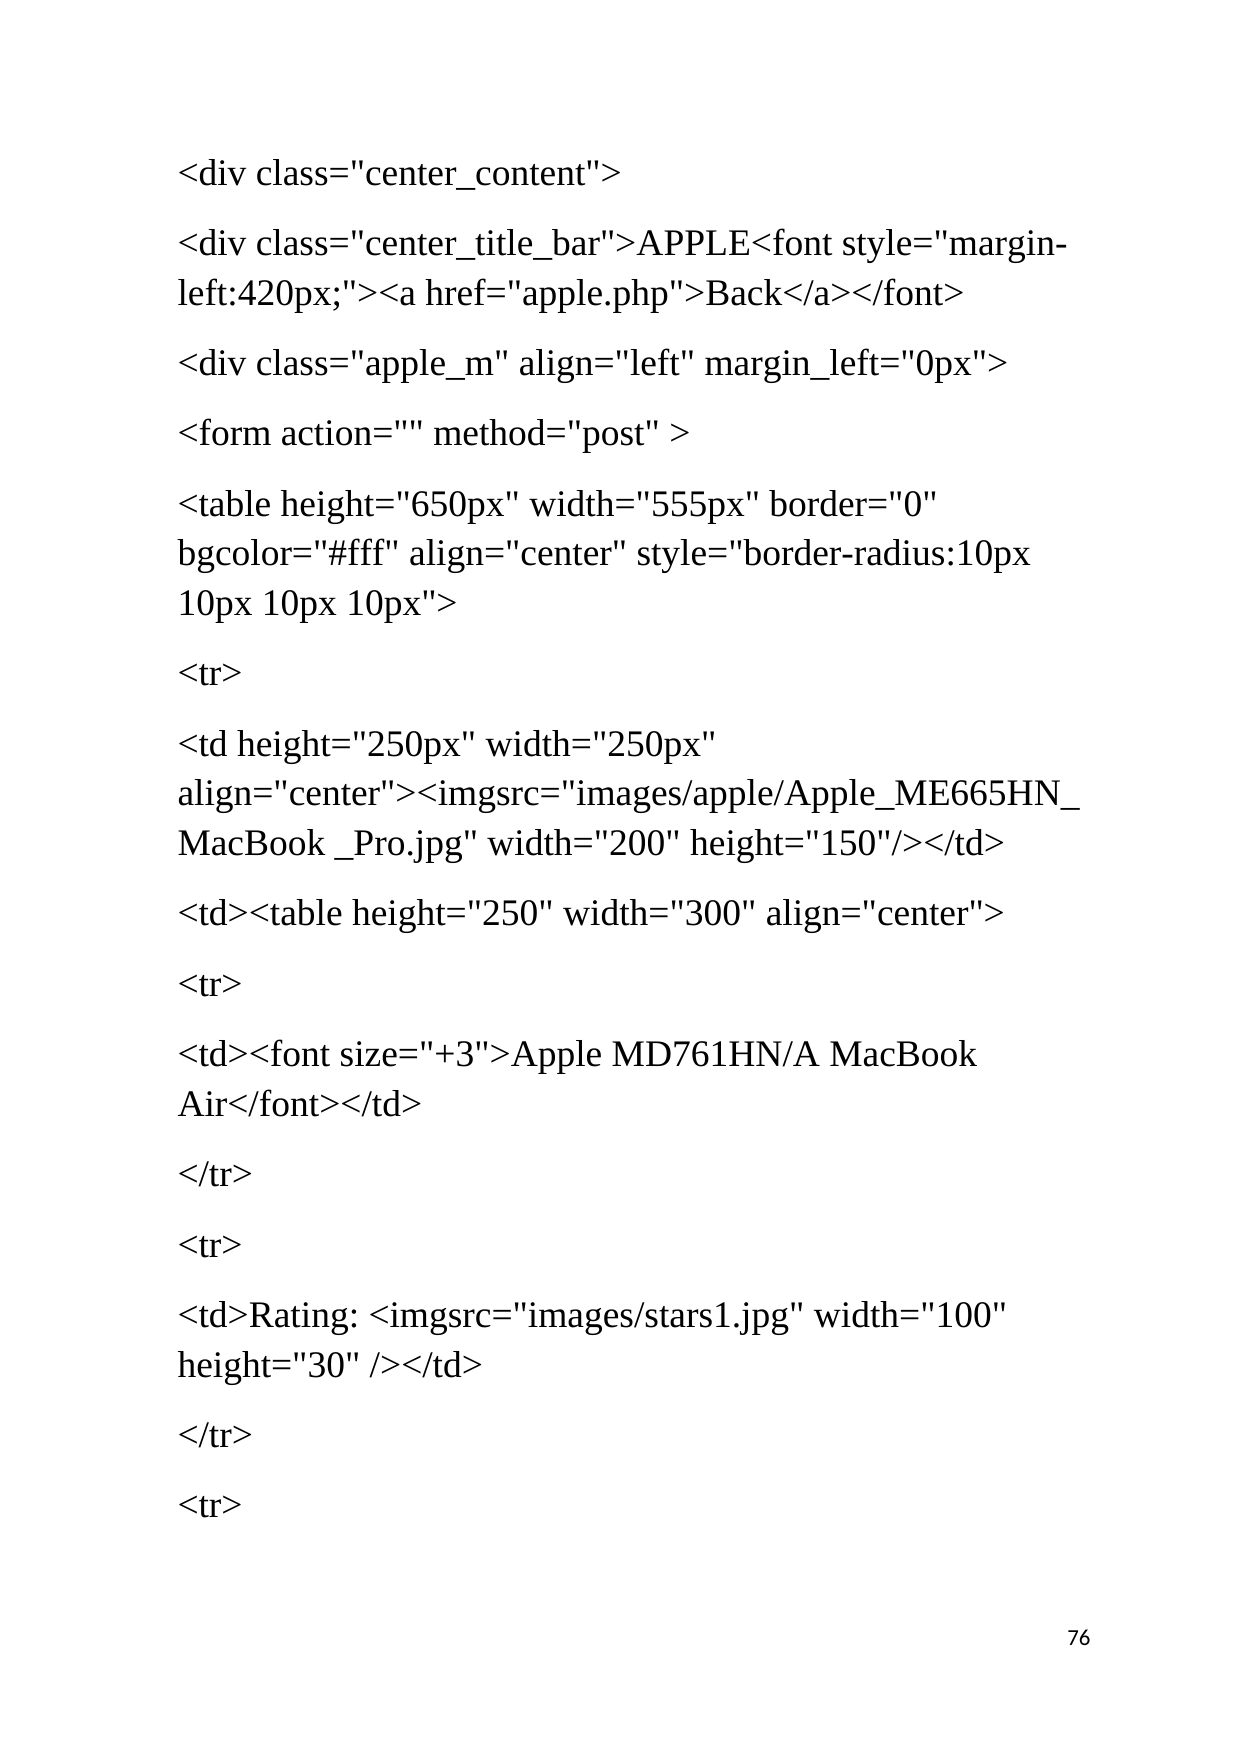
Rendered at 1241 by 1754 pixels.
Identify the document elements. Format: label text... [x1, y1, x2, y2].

text <table height="650px" width="555px" border="0" bgcolor="#fff" align="center" style="border-radius:10px 10px 10px 10px"> [177, 481, 1090, 623]
text <div class="center_content"> [177, 150, 1090, 193]
text <div class="center_title_bar">APPLE<font style="margin-left:420px;"><a href="apple.php">Back</a></font> [177, 220, 1090, 313]
text <td>Rating: <imgsrc="images/stars1.jpg" width="100" height="30" /></td> [177, 1292, 1090, 1385]
text <tr> [177, 1483, 1090, 1526]
text <form action="" method="post" > [177, 411, 1090, 454]
text <td height="250px" width="250px" align="center"><imgsrc="images/apple/Apple_ME665HN_MacBook _Pro.jpg" width="200" height="150"/></td> [177, 721, 1090, 863]
text <tr> [177, 651, 1090, 694]
text <tr> [177, 1222, 1090, 1265]
text <tr> [177, 961, 1090, 1004]
text <td><font size="+3">Apple MD761HN/A MacBook Air</font></td> [177, 1032, 1090, 1124]
text <div class="apple_m" align="left" margin_left="0px"> [177, 340, 1090, 383]
text </tr> [177, 1152, 1090, 1195]
text <td><table height="250" width="300" align="center"> [177, 891, 1090, 934]
text </tr> [177, 1412, 1090, 1456]
